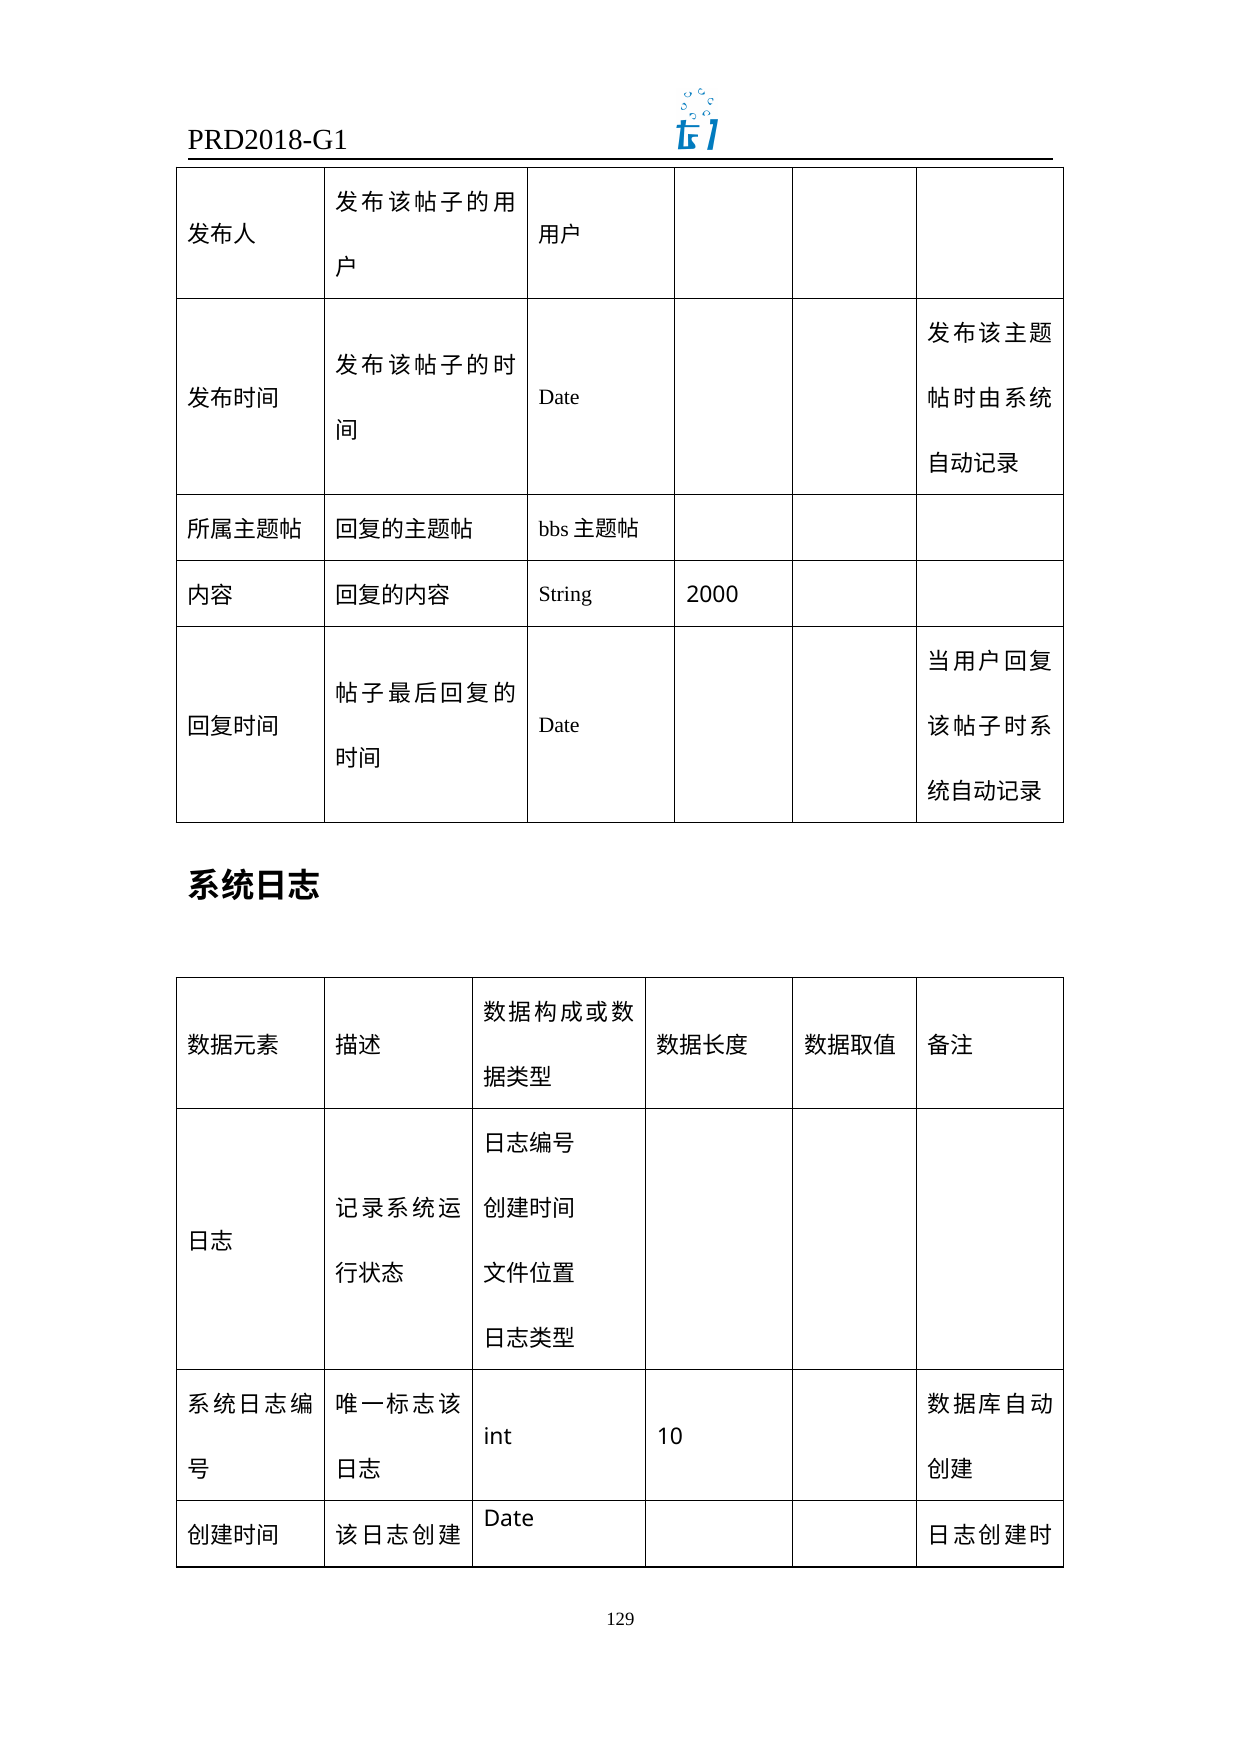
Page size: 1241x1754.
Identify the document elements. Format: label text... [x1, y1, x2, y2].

table_cell 回复时间 [177, 627, 324, 822]
table_cell [675, 299, 792, 494]
table_cell 用户 [528, 168, 674, 298]
table_cell 日志 [177, 1109, 324, 1369]
table_cell 日志创建时系统自动创建 [917, 1501, 1063, 1566]
picture [676, 88, 719, 150]
table_cell [675, 168, 792, 298]
table_cell 记录系统运行状态 [325, 1109, 472, 1369]
table_cell 发布时间 [177, 299, 324, 494]
table_cell 发布该主题帖时由系统自动记录 [917, 299, 1063, 494]
table_cell 唯一标志该日志 [325, 1370, 472, 1500]
table_cell [793, 495, 916, 560]
table_header 数据取值 [793, 978, 916, 1108]
table_cell [646, 1109, 792, 1369]
table_cell [917, 168, 1063, 298]
table_cell 回复的内容 [325, 561, 527, 626]
table_cell 发布人 [177, 168, 324, 298]
table_cell [675, 495, 792, 560]
table_cell [793, 627, 916, 822]
table_cell [917, 1109, 1063, 1369]
table_cell Date [528, 299, 674, 494]
table_header 描述 [325, 978, 472, 1108]
table_header 数据长度 [646, 978, 792, 1108]
table_cell [793, 1370, 916, 1500]
table_cell [646, 1501, 792, 1566]
table_header 备注 [917, 978, 1063, 1108]
table_cell 2000 [675, 561, 792, 626]
table_cell 系统日志编号 [177, 1370, 324, 1500]
table_header 数据元素 [177, 978, 324, 1108]
table_cell 内容 [177, 561, 324, 626]
table_cell 日志编号 创建时间 文件位置 日志类型 [473, 1109, 645, 1369]
table_cell Date [528, 627, 674, 822]
table_cell [793, 561, 916, 626]
table_cell 创建时间 [177, 1501, 324, 1566]
table_cell [793, 299, 916, 494]
table_cell 所属主题帖 [177, 495, 324, 560]
table_cell 帖子最后回复的时间 [325, 627, 527, 822]
table_cell [793, 168, 916, 298]
table_cell [793, 1501, 916, 1566]
table_header 数据构成或数据类型 [473, 978, 645, 1108]
table_cell 发布该帖子的用户 [325, 168, 527, 298]
table_cell 10 [646, 1370, 792, 1500]
table_cell Date [473, 1501, 645, 1566]
table_cell [793, 1109, 916, 1369]
table_cell 回复的主题帖 [325, 495, 527, 560]
table_cell 发布该帖子的时间 [325, 299, 527, 494]
table_cell [675, 627, 792, 822]
table_cell String [528, 561, 674, 626]
table_cell [917, 561, 1063, 626]
subtitle 系统日志 [187, 850, 1053, 915]
table_cell [917, 495, 1063, 560]
table_cell 该日志创建的时间 [325, 1501, 472, 1566]
table_cell 数据库自动创建 [917, 1370, 1063, 1500]
table_cell 当用户回复该帖子时系统自动记录 [917, 627, 1063, 822]
table_cell int [473, 1370, 645, 1500]
table_cell bbs主题帖 [528, 495, 674, 560]
